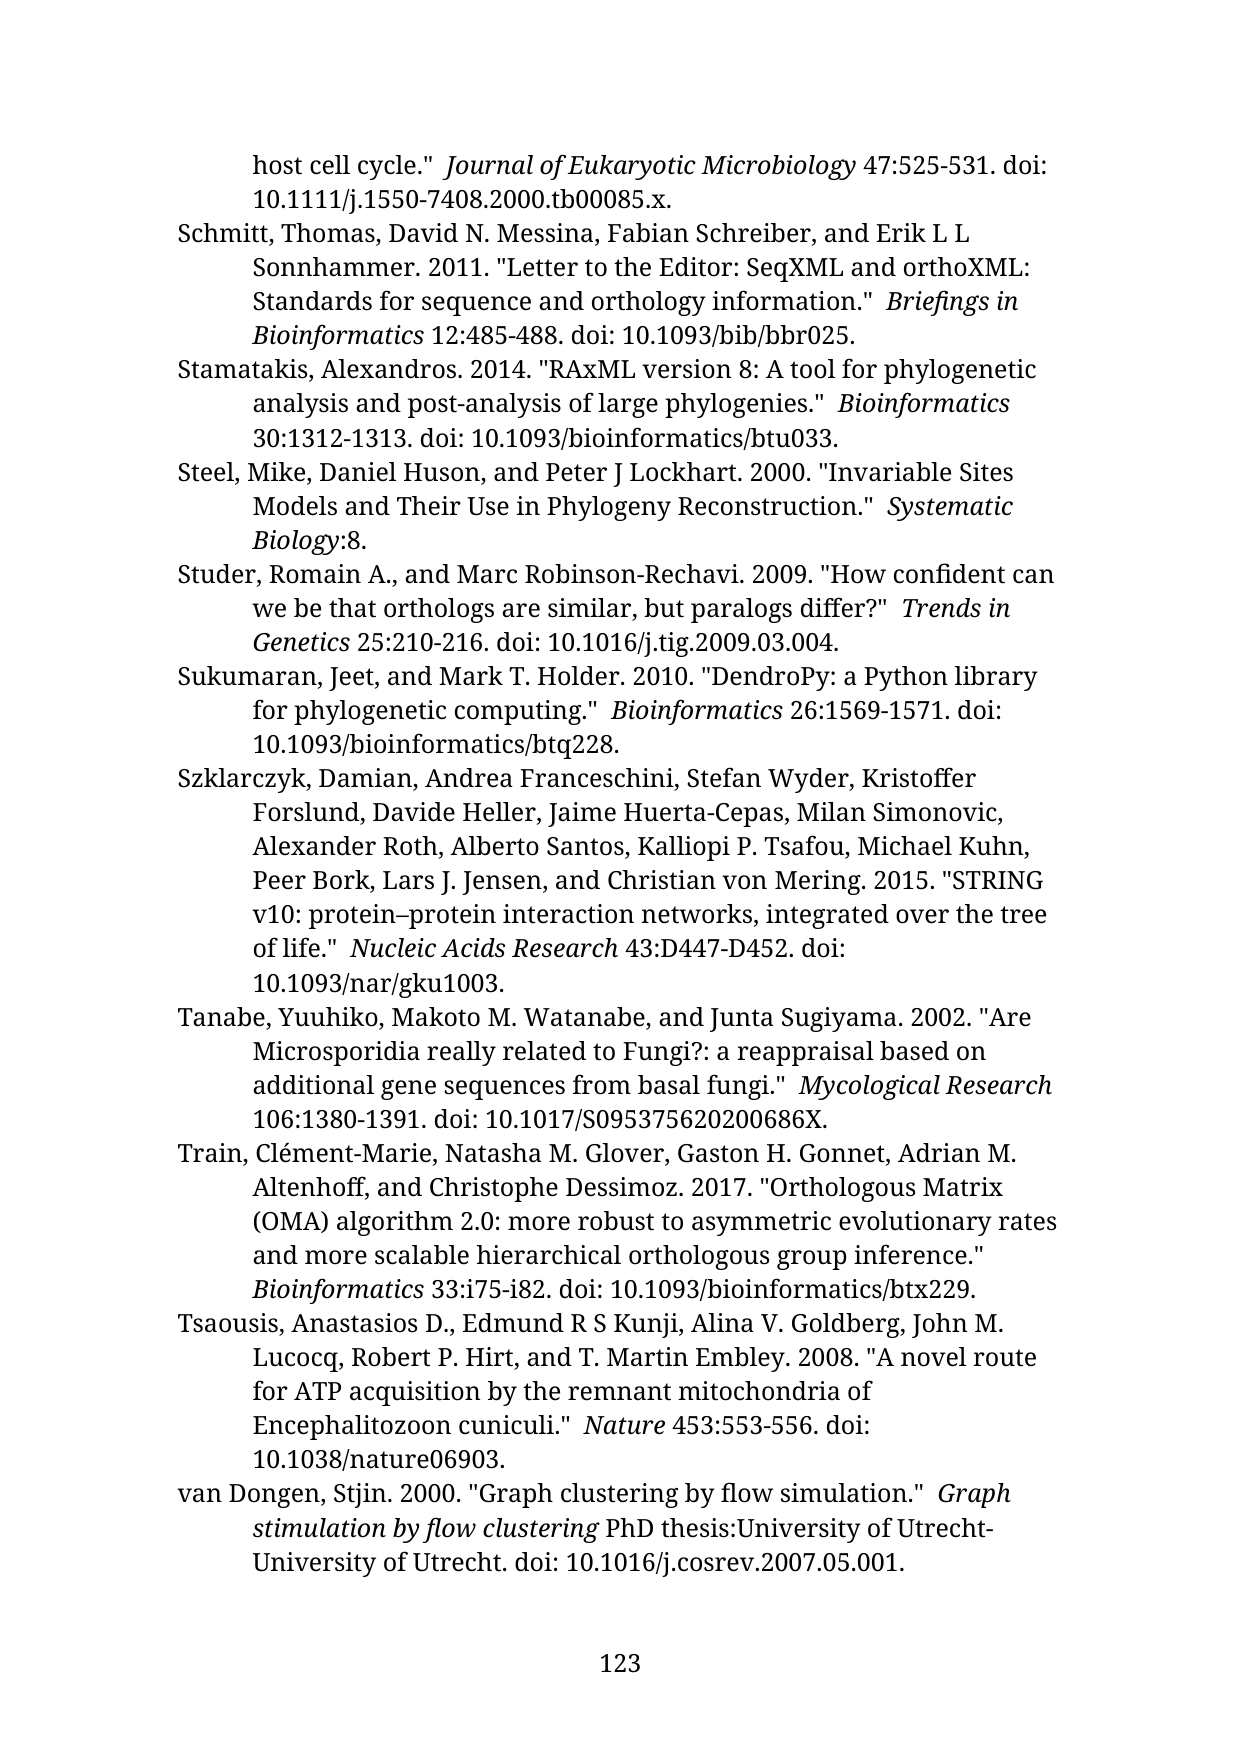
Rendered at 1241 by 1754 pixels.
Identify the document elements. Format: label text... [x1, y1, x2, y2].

text Tsaousis, Anastasios D., Edmund R S Kunji, Alina V. Goldberg, John M. Lucocq, Robert P. Hirt, and T. Martin Embley. 2008. "A novel route for ATP acquisition by the remnant mitochondria of Encephalitozoon cuniculi." Nature 453:553-556. doi: 10.1038/nature06903. [177, 1306, 1063, 1476]
text Schmitt, Thomas, David N. Messina, Fabian Schreiber, and Erik L L Sonnhammer. 2011. "Letter to the Editor: SeqXML and orthoXML: Standards for sequence and orthology information." Briefings in Bioinformatics 12:485-488. doi: 10.1093/bib/bbr025. [177, 216, 1063, 352]
text Szklarczyk, Damian, Andrea Franceschini, Stefan Wyder, Kristoffer Forslund, Davide Heller, Jaime Huerta-Cepas, Milan Simonovic, Alexander Roth, Alberto Santos, Kalliopi P. Tsafou, Michael Kuhn, Peer Bork, Lars J. Jensen, and Christian von Mering. 2015. "STRING v10: protein–protein interaction networks, integrated over the tree of life." Nucleic Acids Research 43:D447-D452. doi: 10.1093/nar/gku1003. [177, 761, 1063, 999]
text Stamatakis, Alexandros. 2014. "RAxML version 8: A tool for phylogenetic analysis and post-analysis of large phylogenies." Bioinformatics 30:1312-1313. doi: 10.1093/bioinformatics/btu033. [177, 352, 1063, 454]
text Sukumaran, Jeet, and Mark T. Holder. 2010. "DendroPy: a Python library for phylogenetic computing." Bioinformatics 26:1569-1571. doi: 10.1093/bioinformatics/btq228. [177, 659, 1063, 761]
text Steel, Mike, Daniel Huson, and Peter J Lockhart. 2000. "Invariable Sites Models and Their Use in Phylogeny Reconstruction." Systematic Biology:8. [177, 454, 1063, 556]
text Studer, Romain A., and Marc Robinson-Rechavi. 2009. "How confident can we be that orthologs are similar, but paralogs differ?" Trends in Genetics 25:210-216. doi: 10.1016/j.tig.2009.03.004. [177, 556, 1063, 659]
text Train, Clément-Marie, Natasha M. Glover, Gaston H. Gonnet, Adrian M. Altenhoff, and Christophe Dessimoz. 2017. "Orthologous Matrix (OMA) algorithm 2.0: more robust to asymmetric evolutionary rates and more scalable hierarchical orthologous group inference." Bioinformatics 33:i75-i82. doi: 10.1093/bioinformatics/btx229. [177, 1136, 1063, 1306]
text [177, 148, 1063, 216]
text van Dongen, Stjin. 2000. "Graph clustering by flow simulation." Graph stimulation by flow clustering PhD thesis:University of Utrecht-University of Utrecht. doi: 10.1016/j.cosrev.2007.05.001. [177, 1476, 1063, 1578]
text Tanabe, Yuuhiko, Makoto M. Watanabe, and Junta Sugiyama. 2002. "Are Microsporidia really related to Fungi?: a reappraisal based on additional gene sequences from basal fungi." Mycological Research 106:1380-1391. doi: 10.1017/S095375620200686X. [177, 999, 1063, 1136]
